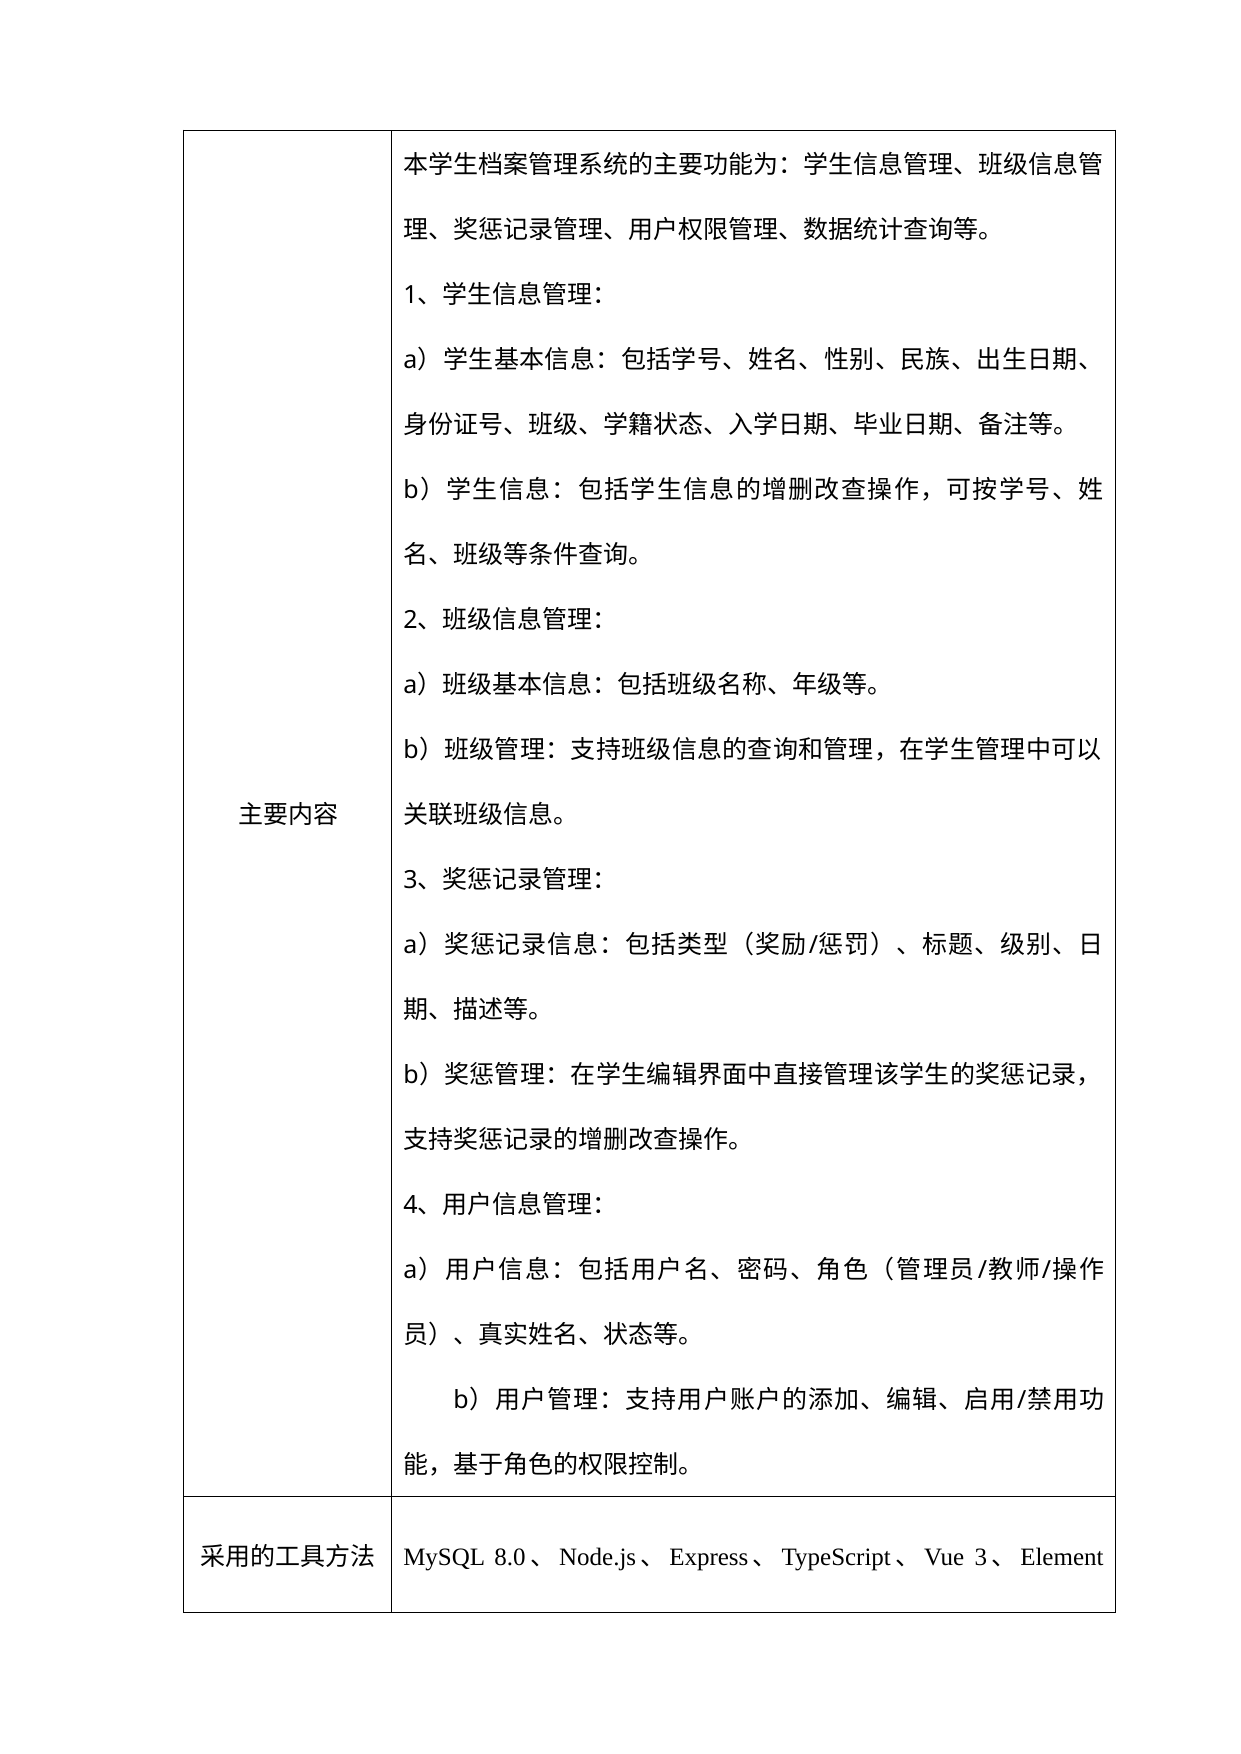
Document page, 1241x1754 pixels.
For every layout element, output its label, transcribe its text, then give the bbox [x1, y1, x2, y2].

table_cell 采用的工具方法 [184, 1497, 391, 1612]
table_cell 主要内容 [184, 131, 391, 1496]
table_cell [392, 1497, 1115, 1612]
table_cell 本学生档案管理系统的主要功能为：学生信息管理、班级信息管理、奖惩记录管理、用户权限管理、数据统计查询等。 1、学生信息管理： a）学生基本信息：包括学号、姓名、性别、民族、出生日期、身份证号、班级、学籍状态、入学日期、毕业日期、备注等。 b）学生信息：包括学生信息的增删改查操作，可按学号、姓名、班级等条件查询。 2、班级信息管理： a）班级基本信息：包括班级名称、年级等。 b）班级管理：支持班级信息的查询和管理，在学生管理中可以关联班级信息。 3、奖惩记录管理： a）奖惩记录信息：包括类型（奖励/惩罚）、标题、级别、日期、描述等。 b）奖惩管理：在学生编辑界面中直接管理该学生的奖惩记录，支持奖惩记录的增删改查操作。 4、用户信息管理： a）用户信息：包括用户名、密码、角色（管理员/教师/操作员）、真实姓名、状态等。 b）用户管理：支持用户账户的添加、编辑、启用/禁用功能，基于角色的权限控制。 [392, 131, 1115, 1496]
